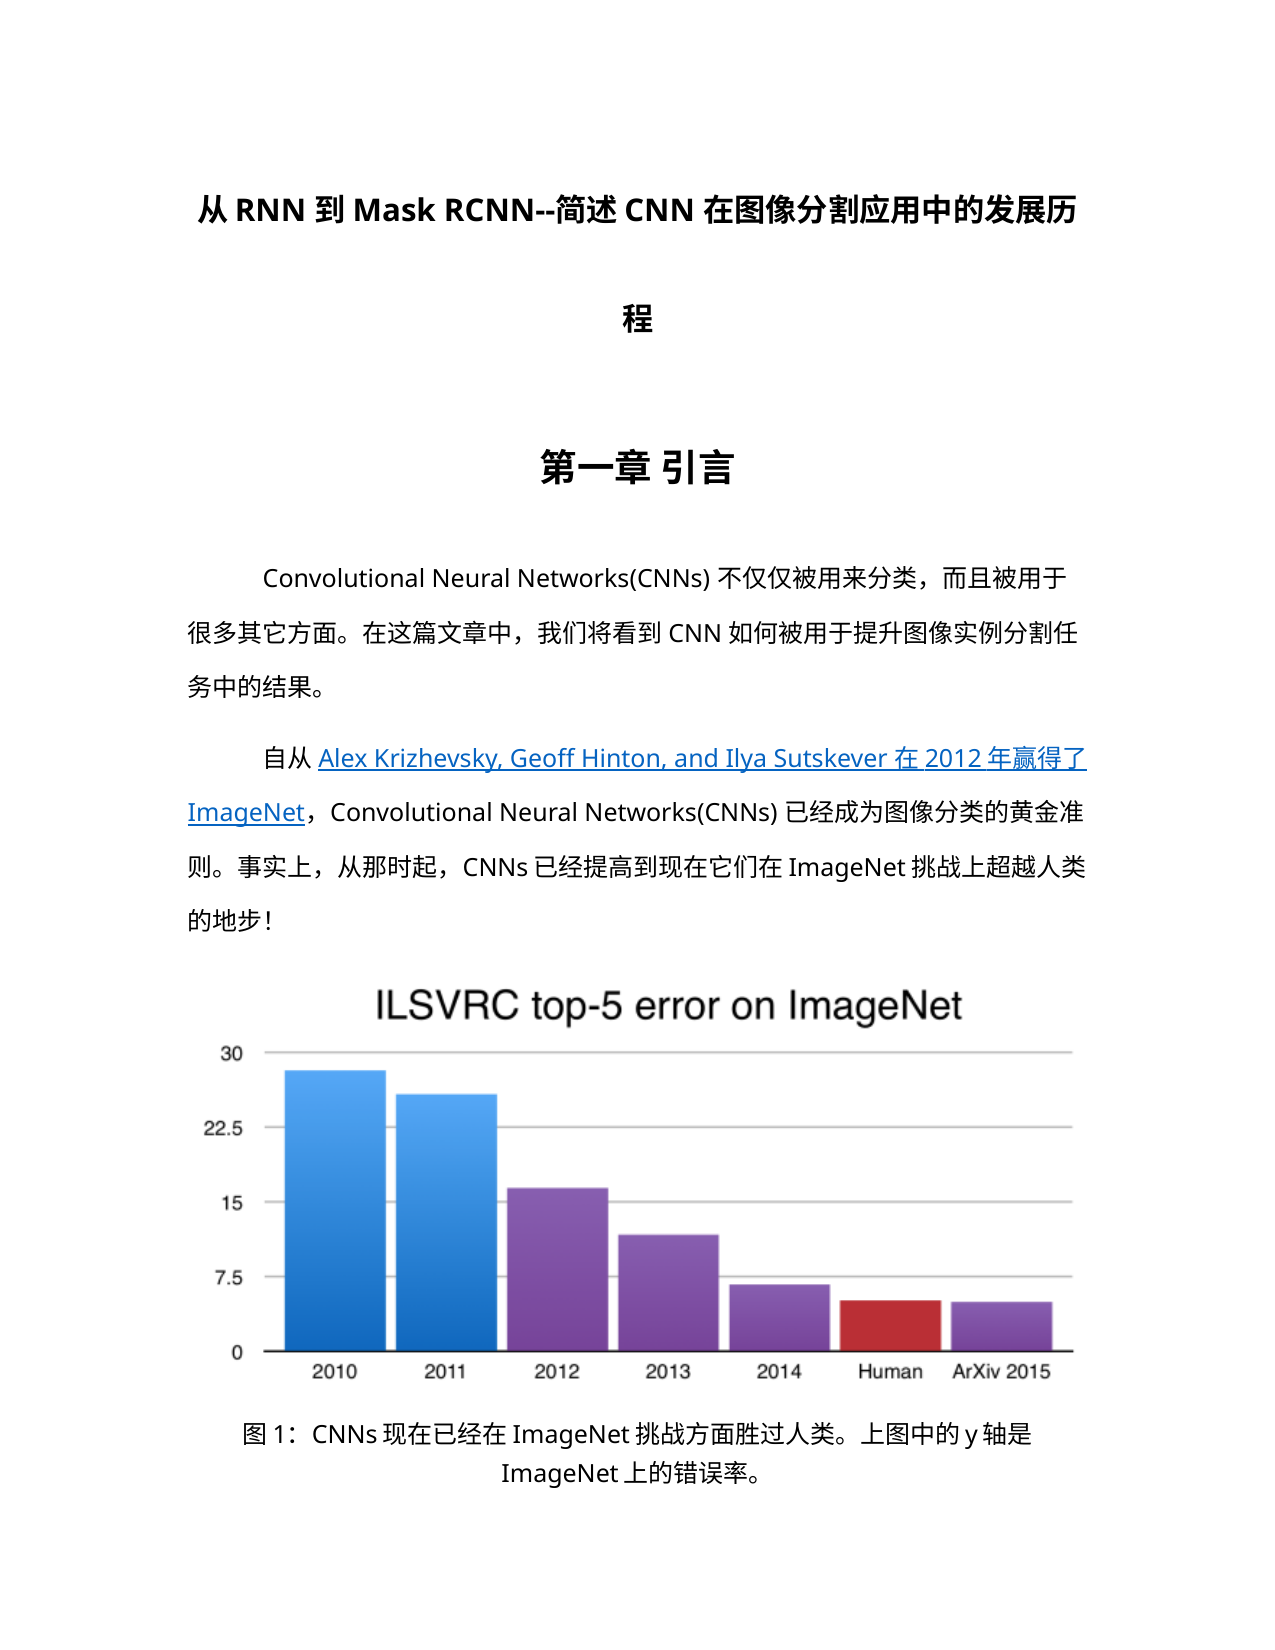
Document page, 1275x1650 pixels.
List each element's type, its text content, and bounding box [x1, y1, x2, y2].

subtitle 从RNN 到 Mask RCNN--简述CNN 在图像分割应用中的发展历程 [187, 185, 1087, 340]
picture [187, 972, 1088, 1396]
subtitle 第一章 引言 [187, 438, 1087, 492]
text 图1：CNNs现在已经在ImageNet挑战方面胜过人类。上图中的y轴是ImageNet上的错误率。 [187, 1414, 1087, 1489]
text 自从 Alex Krizhevsky, Geoff Hinton, and Ilya Sutskever 在2012年赢得了 ImageNet，Convolutional Neural Networks(CNNs) 已经成为图像分类的黄金准则。事实上，从那时起，CNNs已经提高到现在它们在ImageNet挑战上超越人类的地步！ [187, 738, 1087, 938]
text Convolutional Neural Networks(CNNs) 不仅仅被用来分类，而且被用于很多其它方面。在这篇文章中，我们将看到 CNN 如何被用于提升图像实例分割任务中的结果。 [187, 559, 1087, 704]
